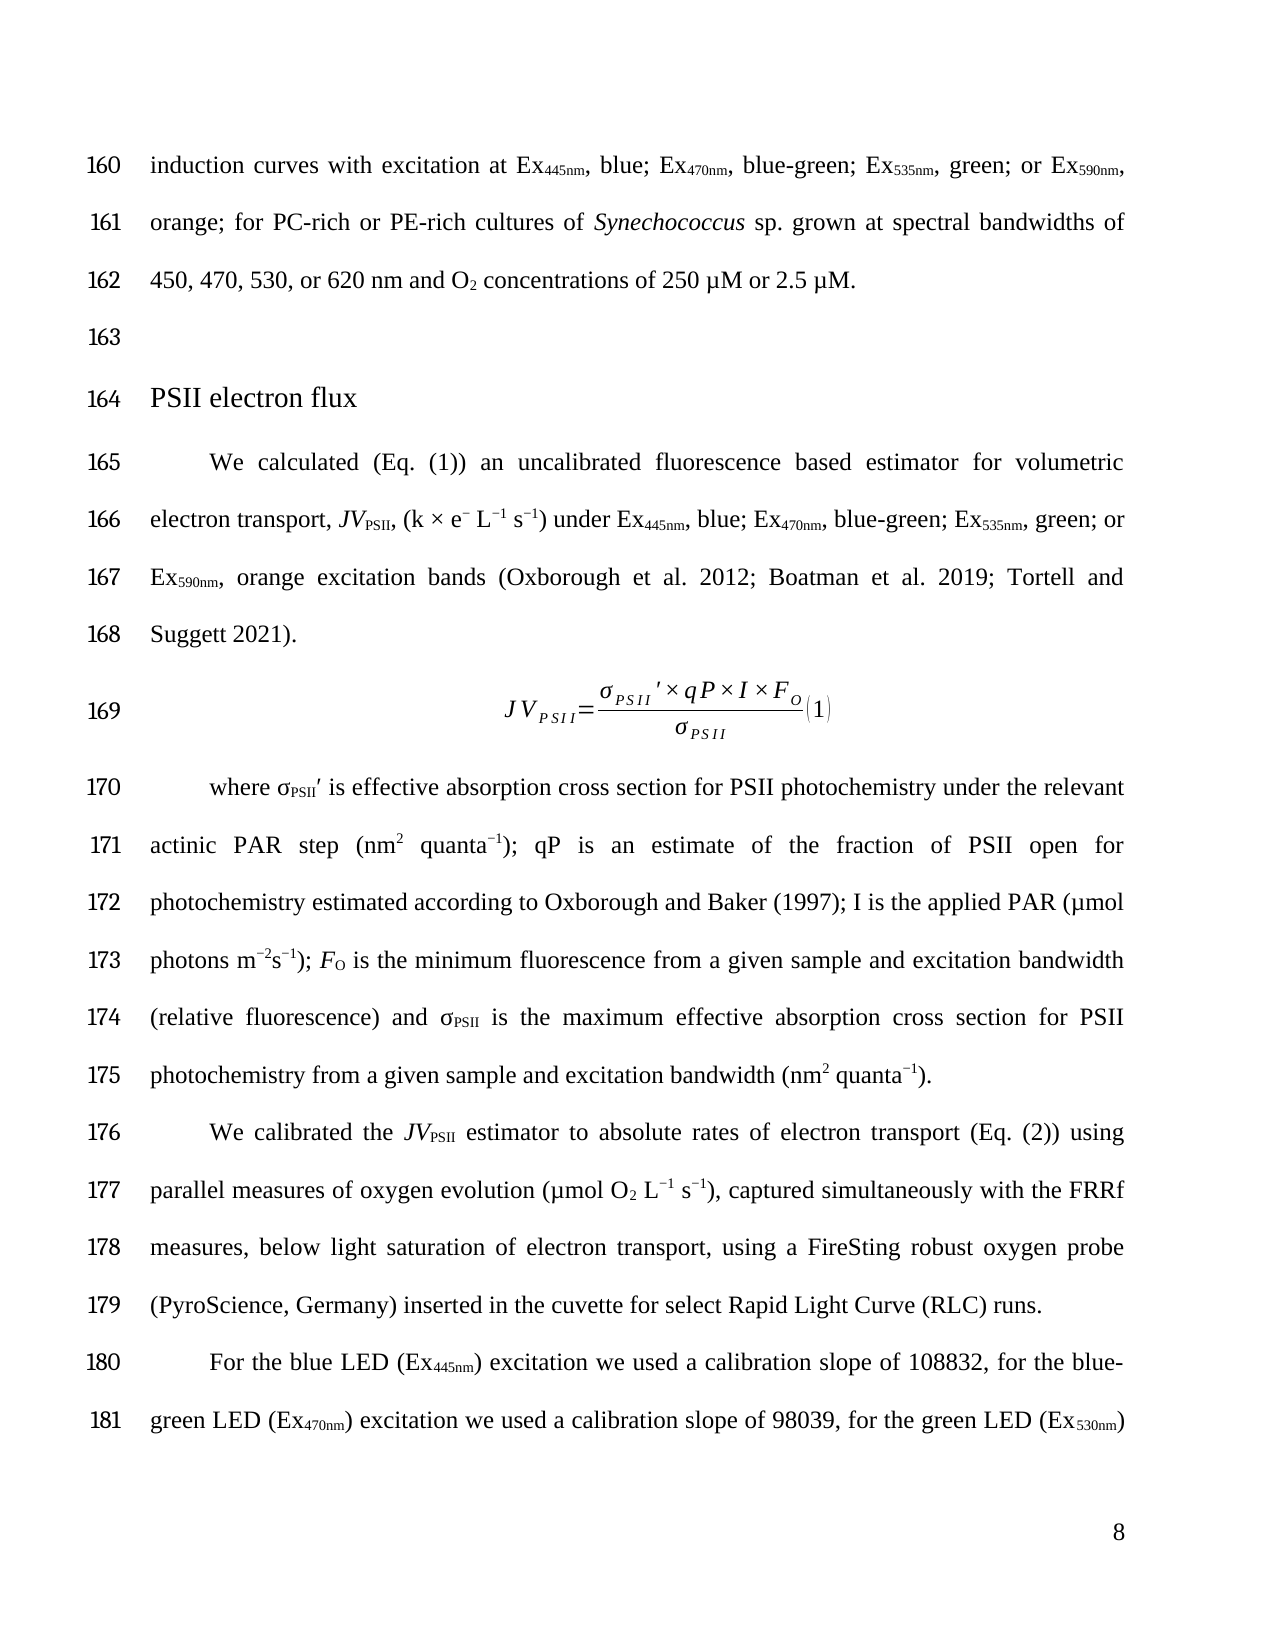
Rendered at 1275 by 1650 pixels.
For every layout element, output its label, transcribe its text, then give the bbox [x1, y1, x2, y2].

text We calculated (Eq. (1)) an uncalibrated fluorescence based estimator for volumetric electron transport, JVPSII, (k × e− L−1 s−1) under Ex445nm, blue; Ex470nm, blue-green; Ex535nm, green; or Ex590nm, orange excitation bands (Oxborough et al. 2012; Boatman et al. 2019; Tortell and Suggett 2021). [150, 447, 1125, 648]
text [150, 150, 1125, 294]
text We calibrated the JVPSII estimator to absolute rates of electron transport (Eq. (2)) using parallel measures of oxygen evolution (µmol O2 L−1 s−1), captured simultaneously with the FRRf measures, below light saturation of electron transport, using a FireSting robust oxygen probe (PyroScience, Germany) inserted in the cuvette for select Rapid Light Curve (RLC) runs. [150, 1117, 1125, 1318]
text where σPSII′ is effective absorption cross section for PSII photochemistry under the relevant actinic PAR step (nm2 quanta−1); qP is an estimate of the fraction of PSII open for photochemistry estimated according to Oxborough and Baker (1997); I is the applied PAR (µmol photons m−2s−1); FO is the minimum fluorescence from a given sample and excitation bandwidth (relative fluorescence) and σPSII is the maximum effective absorption cross section for PSII photochemistry from a given sample and excitation bandwidth (nm2 quanta−1). [150, 772, 1125, 1088]
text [150, 1347, 1125, 1433]
subtitle PSII electron flux [150, 380, 1125, 413]
